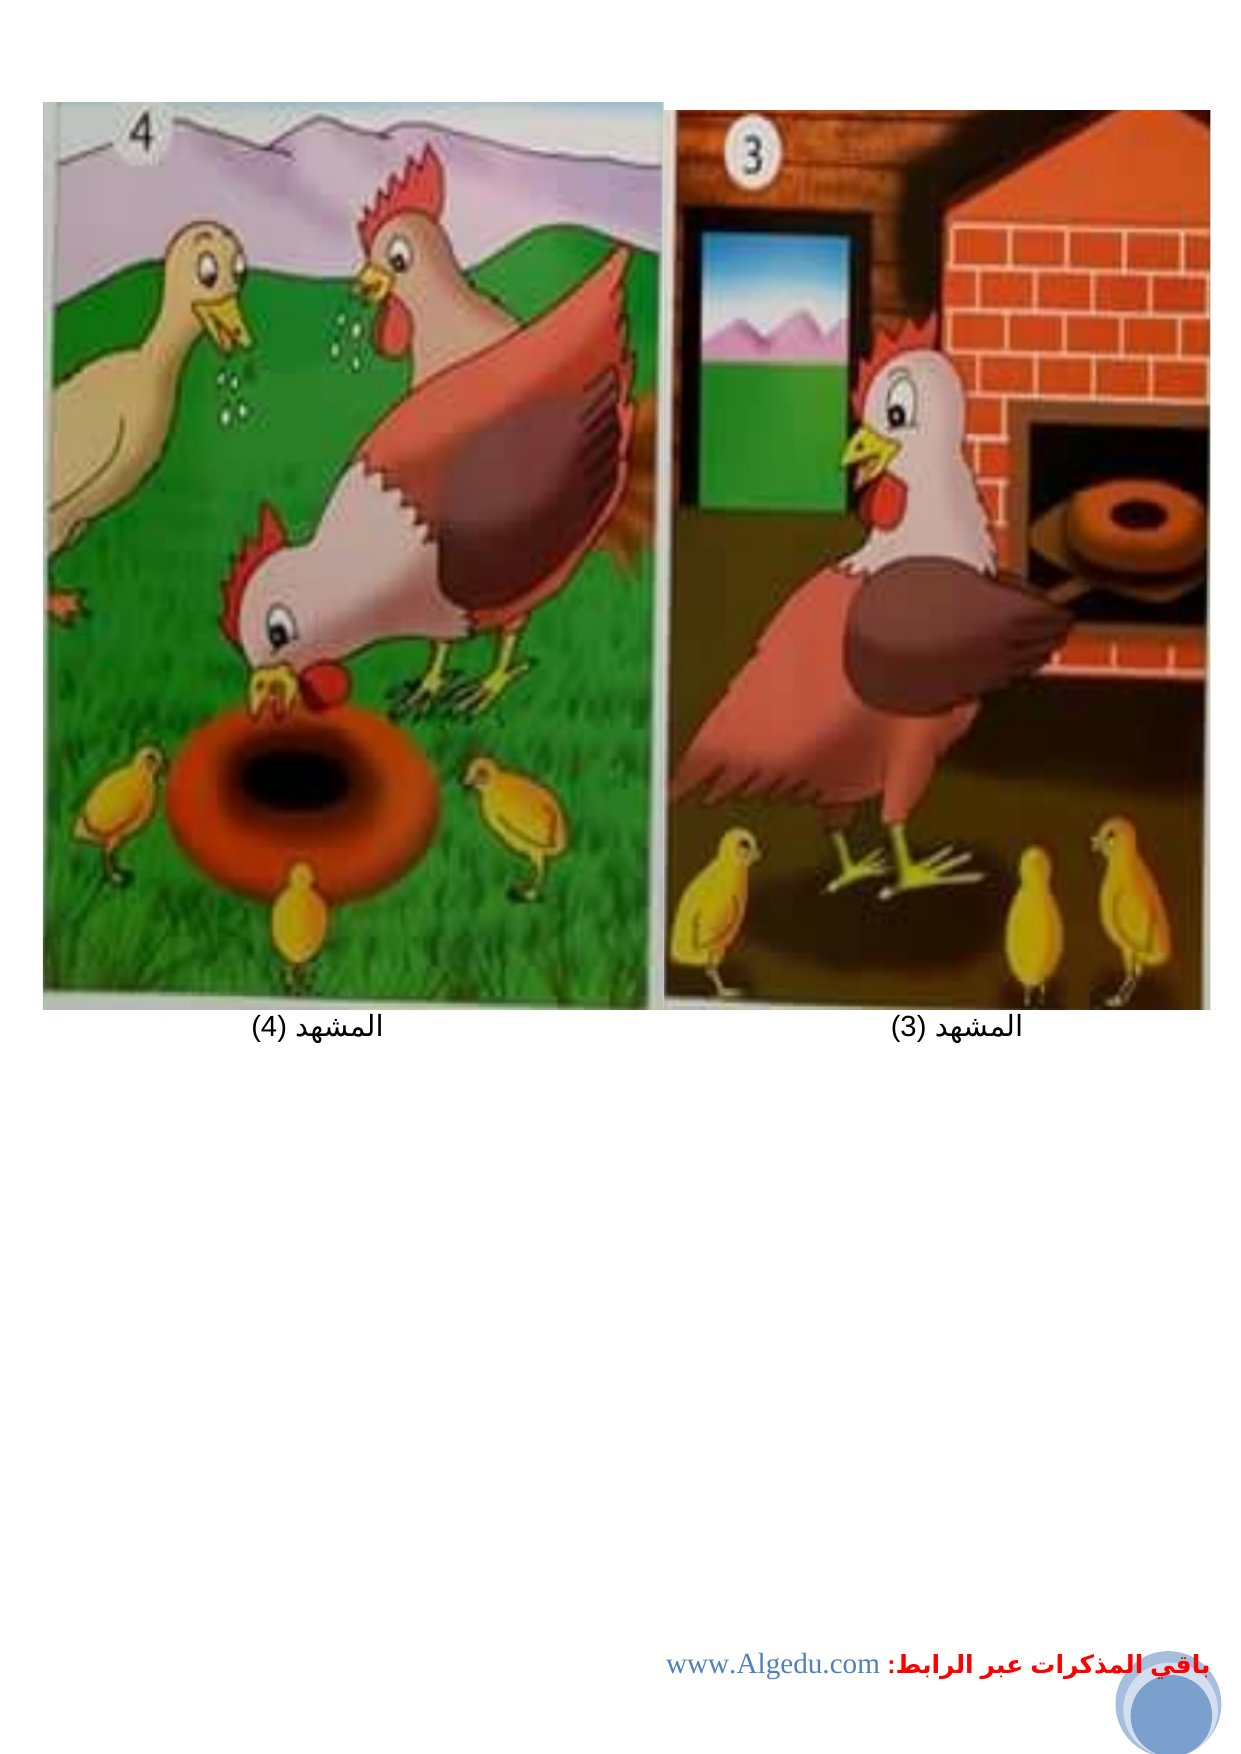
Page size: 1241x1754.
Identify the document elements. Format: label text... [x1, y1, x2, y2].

text المشهد (3) المشهد (4) [29, 1009, 1211, 1043]
picture [42, 102, 1211, 1010]
